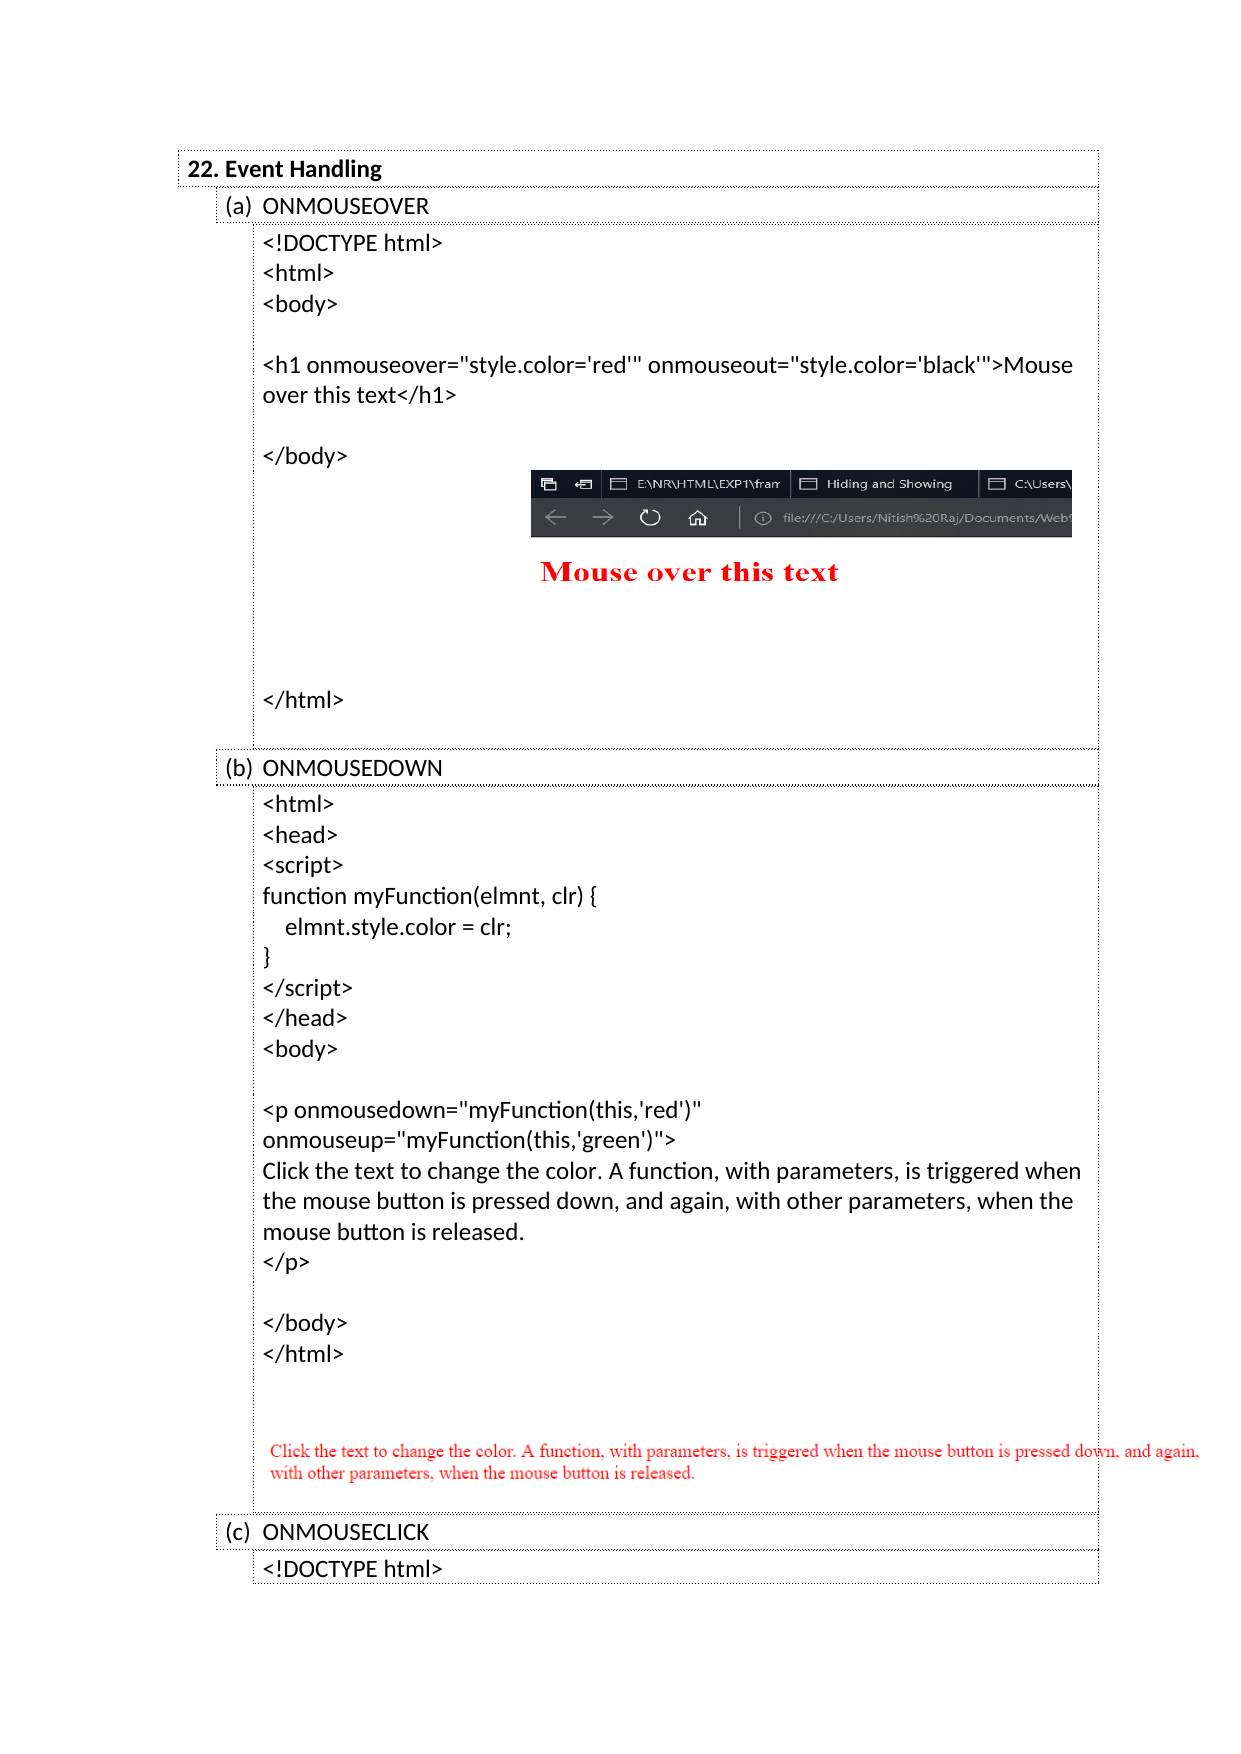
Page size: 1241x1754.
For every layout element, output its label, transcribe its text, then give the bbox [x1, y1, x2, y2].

list </body> [253, 437, 1099, 468]
list Click the text to change the color. A function, with parameters, is triggered when the mouse button is pressed down, and again, with other parameters, when the mouse button is released. [253, 1152, 1099, 1243]
list } [253, 938, 1099, 969]
list <head> [253, 816, 1099, 847]
list ONMOUSEDOWN [216, 749, 1099, 786]
list <body> [253, 1030, 1099, 1063]
picture [531, 470, 1072, 709]
list Event Handling [178, 150, 1099, 187]
list </p> [253, 1243, 1099, 1277]
list <script> [253, 847, 1099, 877]
list elmnt.style.color = clr; [253, 908, 1099, 938]
list <h1 onmouseover="style.color='red'" onmouseout="style.color='black'">Mouse over this text</h1> [253, 346, 1099, 410]
list <html> [253, 254, 1099, 284]
list <p onmousedown="myFunction(this,'red')" onmouseup="myFunction(this,'green')"> [253, 1091, 1099, 1152]
picture [262, 1429, 1203, 1511]
list <body> [253, 284, 1099, 318]
list </html> [253, 1335, 1099, 1368]
list <!DOCTYPE html> [253, 223, 1099, 254]
list ONMOUSEOVER [216, 187, 1099, 223]
list </head> [253, 999, 1099, 1030]
list </body> [253, 1304, 1099, 1335]
list <!DOCTYPE html> [253, 1550, 1099, 1584]
list </script> [253, 969, 1099, 999]
list function myFunction(elmnt, clr) { [253, 877, 1099, 908]
list <html> [253, 786, 1099, 816]
list ONMOUSECLICK [216, 1513, 1099, 1550]
